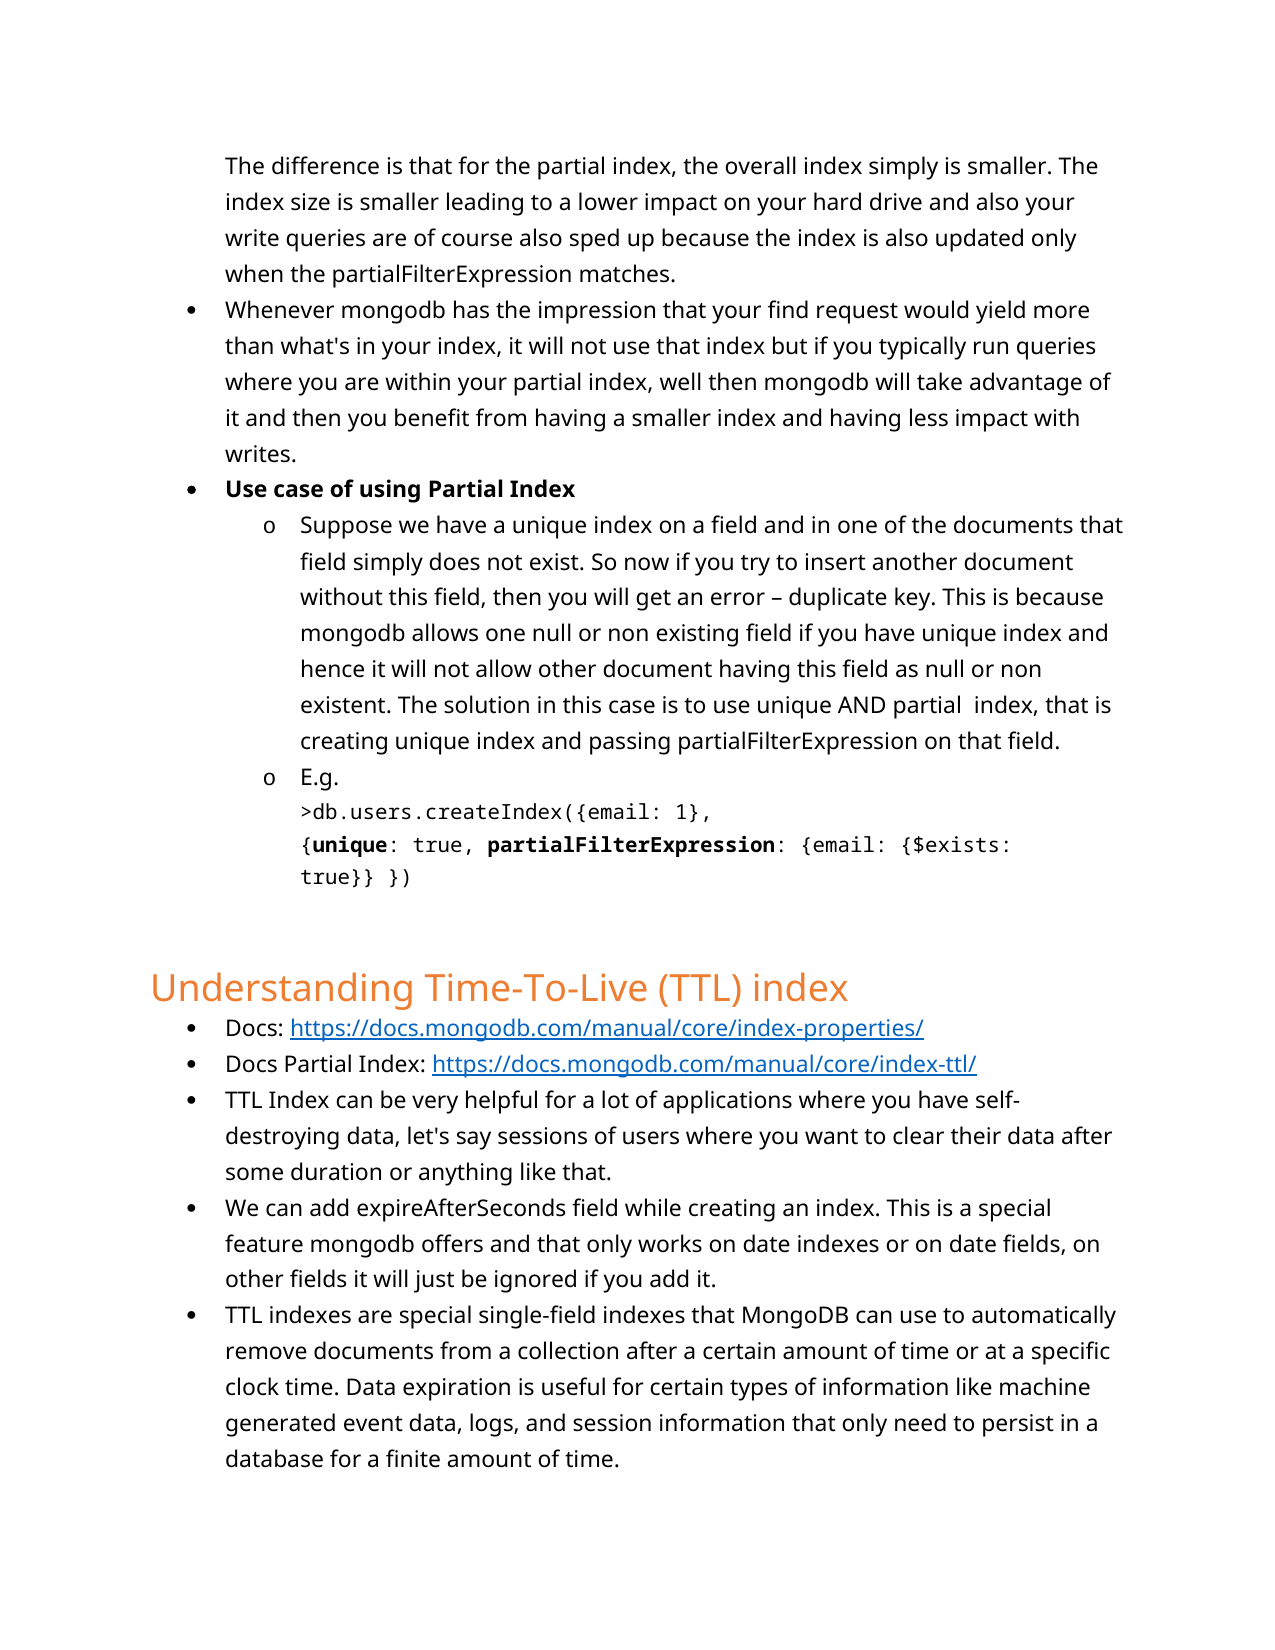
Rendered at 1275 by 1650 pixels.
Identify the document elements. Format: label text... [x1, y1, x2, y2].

list Docs Partial Index: https://docs.mongodb.com/manual/core/index-ttl/ [187, 1048, 1125, 1079]
subtitle Understanding Time-To-Live (TTL) index [150, 961, 1125, 1012]
list TTL Index can be very helpful for a lot of applications where you have self-destroying data, let's say sessions of users where you want to clear their data after some duration or anything like that. [187, 1084, 1125, 1187]
list Suppose we have a unique index on a field and in one of the documents that field simply does not exist. So now if you try to insert another document without this field, then you will get an error – duplicate key. This is because mongodb allows one null or non existing field if you have unique index and hence it will not allow other document having this field as null or non existent. The solution in this case is to use unique AND partial index, that is creating unique index and passing partialFilterExpression on that field. [262, 509, 1125, 756]
list Docs: https://docs.mongodb.com/manual/core/index-properties/ [187, 1012, 1125, 1043]
list We can add expireAfterSeconds field while creating an index. This is a special feature mongodb offers and that only works on date indexes or on date fields, on other fields it will just be ignored if you add it. [187, 1192, 1125, 1295]
list Whenever mongodb has the impression that your find request would yield more than what's in your index, it will not use that index but if you typically run queries where you are within your partial index, well then mongodb will take advantage of it and then you benefit from having a smaller index and having less impact with writes. [187, 294, 1125, 469]
list Use case of using Partial Index [187, 473, 1125, 505]
list >db.users.createIndex({email: 1}, {unique: true, partialFilterExpression: {email: {$exists: true}} }) [300, 797, 1125, 891]
list The difference is that for the partial index, the overall index simply is smaller. The index size is smaller leading to a lower impact on your hard drive and also your write queries are of course also sped up because the index is also updated only when the partialFilterExpression matches. [225, 150, 1125, 289]
list E.g. [262, 761, 1125, 792]
list TTL indexes are special single-field indexes that MongoDB can use to automatically remove documents from a collection after a certain amount of time or at a specific clock time. Data expiration is useful for certain types of information like machine generated event data, logs, and session information that only need to persist in a database for a finite amount of time. [187, 1299, 1125, 1474]
